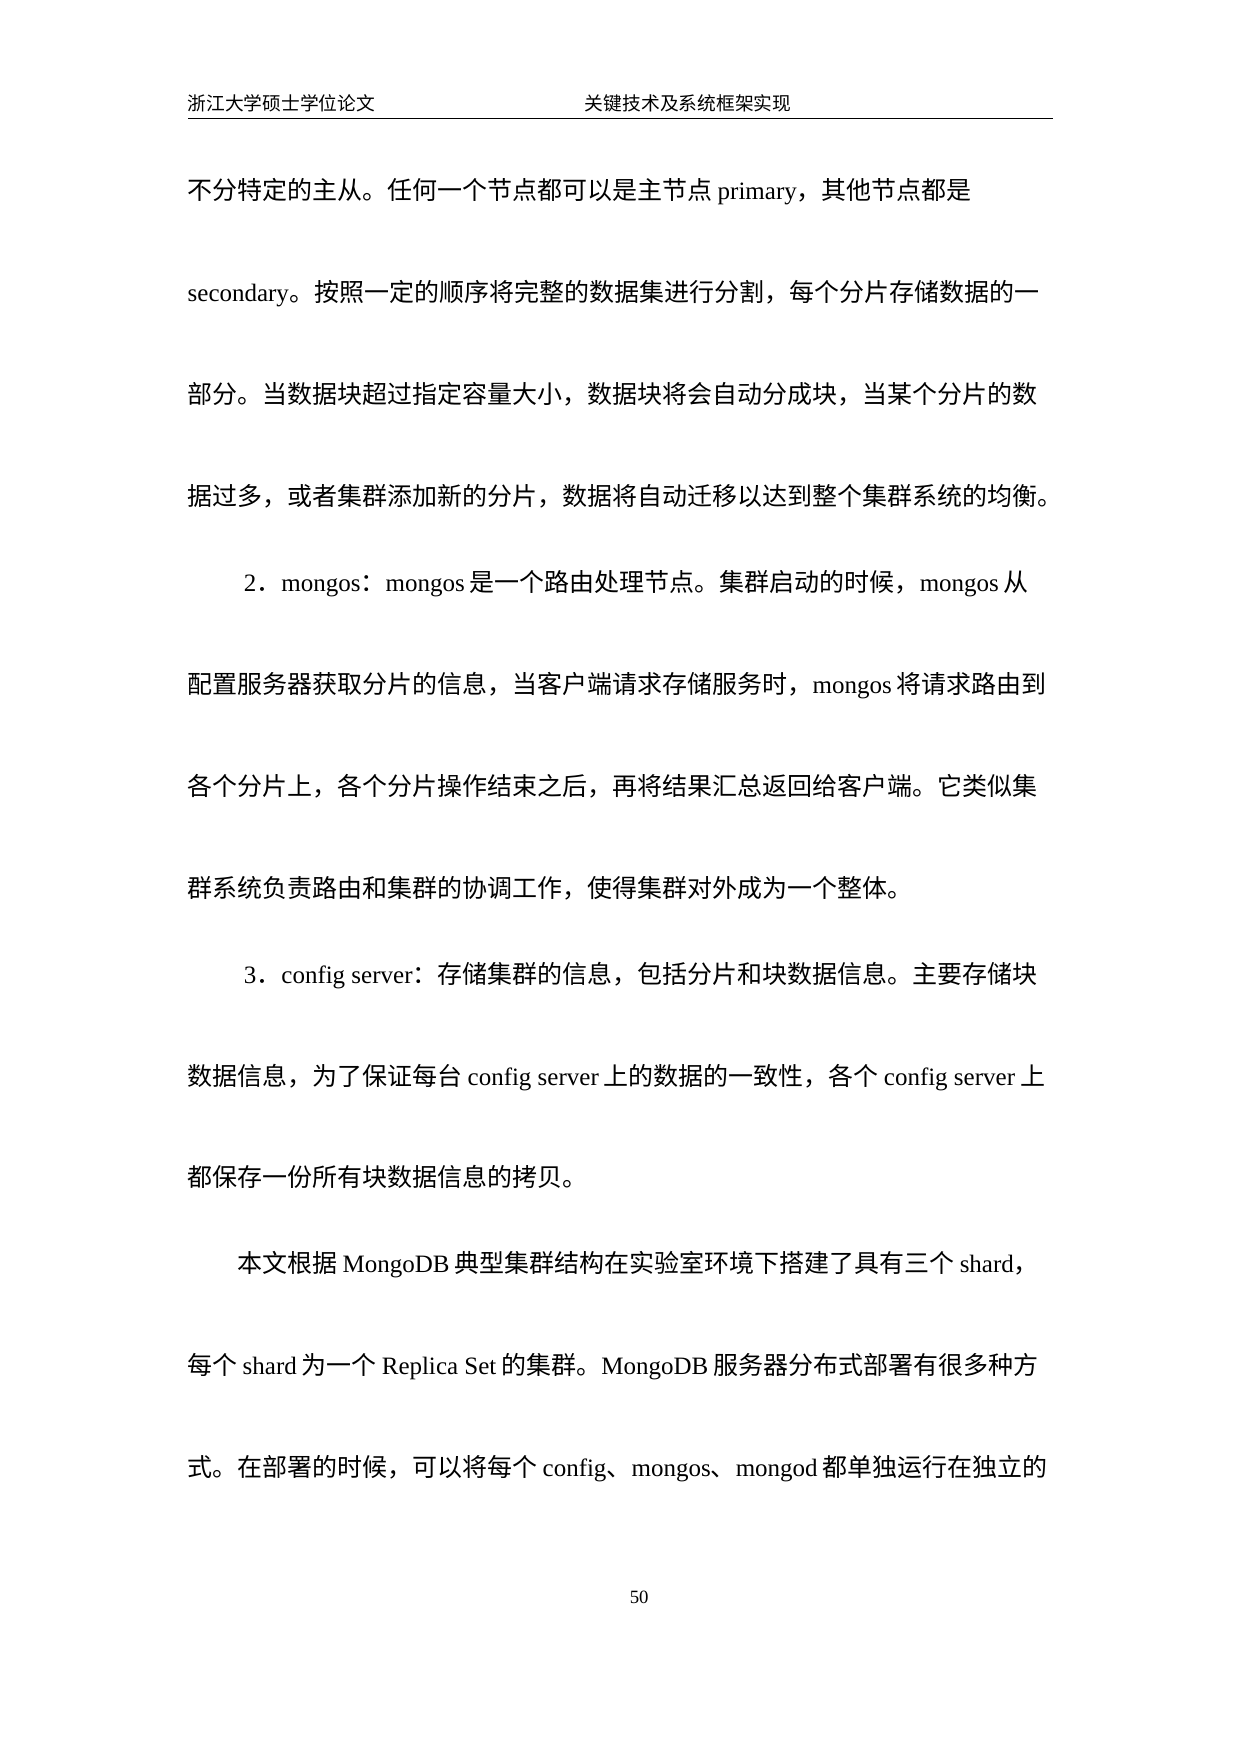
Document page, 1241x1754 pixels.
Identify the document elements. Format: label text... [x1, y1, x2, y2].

text 3．config server：存储集群的信息，包括分片和块数据信息。主要存储块数据信息，为了保证每台config server上的数据的一致性，各个config server上都保存一份所有块数据信息的拷贝。 [187, 938, 1053, 1210]
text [187, 1228, 1053, 1500]
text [187, 155, 1053, 528]
text 2．mongos：mongos是一个路由处理节点。集群启动的时候，mongos从配置服务器获取分片的信息，当客户端请求存储服务时，mongos将请求路由到各个分片上，各个分片操作结束之后，再将结果汇总返回给客户端。它类似集群系统负责路由和集群的协调工作，使得集群对外成为一个整体。 [187, 547, 1053, 920]
